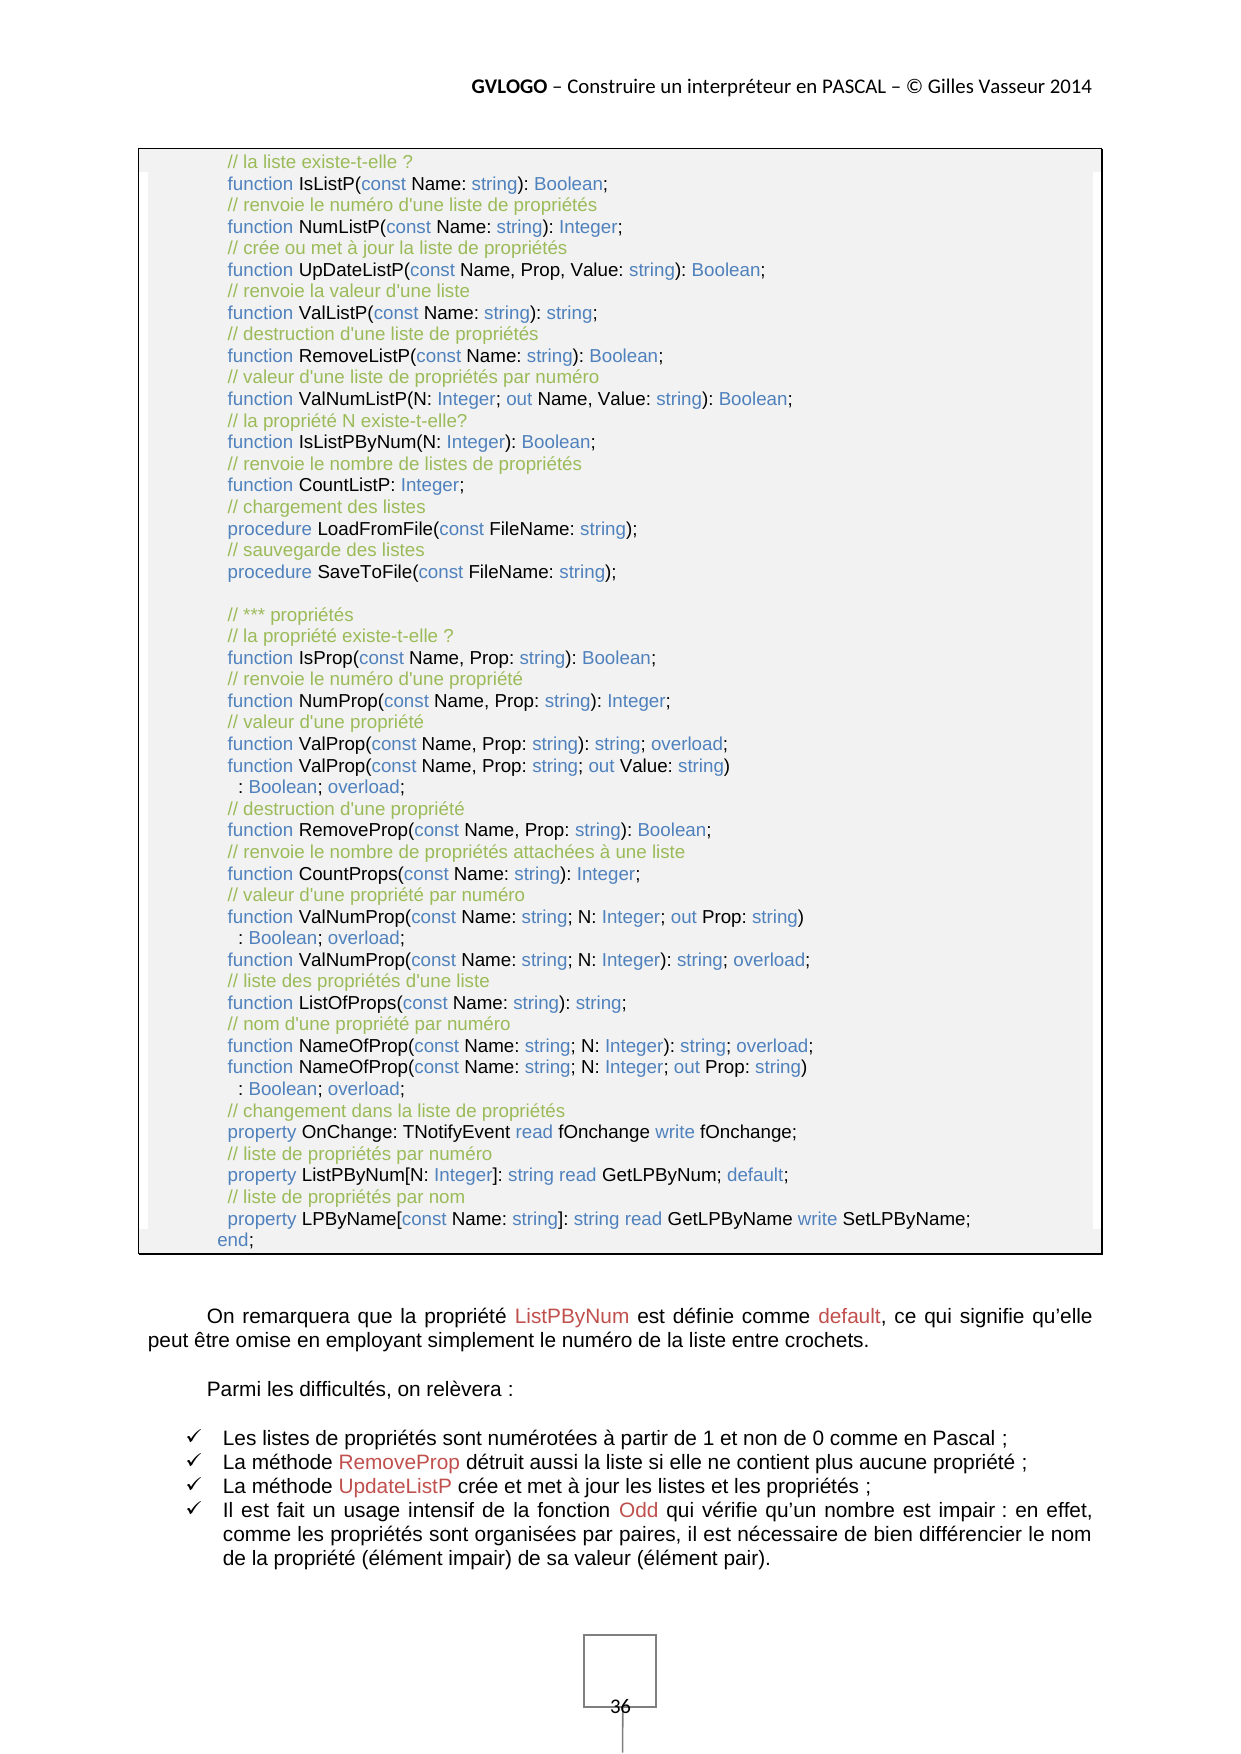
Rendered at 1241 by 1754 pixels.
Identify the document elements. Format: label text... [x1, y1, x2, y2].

list La méthode UpdateListP crée et met à jour les listes et les propriétés ; [185, 1473, 1093, 1498]
text function NameOfProp(const Name: string; N: Integer): string; overload; [148, 1035, 1093, 1056]
text // la propriété existe-t-elle ? [148, 625, 1093, 647]
text // changement dans la liste de propriétés [148, 1099, 1093, 1121]
text On remarquera que la propriété ListPByNum est définie comme default, ce qui signifie qu’elle peut être omise en employant simplement le numéro de la liste entre crochets. [148, 1303, 1093, 1351]
text property OnChange: TNotifyEvent read fOnchange write fOnchange; [148, 1121, 1093, 1143]
text // *** propriétés [148, 603, 1093, 625]
text procedure SaveToFile(const FileName: string); [148, 560, 1093, 582]
text // liste de propriétés par numéro [148, 1143, 1093, 1164]
list Il est fait un usage intensif de la fonction Odd qui vérifie qu’un nombre est impair : en effet, comme les propriétés sont organisées par paires, il est nécessaire de bien différencier le nom de la propriété (élément impair) de sa valeur (élément pair). [185, 1498, 1093, 1569]
text function ValListP(const Name: string): string; [148, 302, 1093, 323]
text function ValProp(const Name, Prop: string): string; overload; [148, 733, 1093, 754]
text function NumProp(const Name, Prop: string): Integer; [148, 690, 1093, 711]
text end; [139, 1226, 1101, 1253]
text Parmi les difficultés, on relèvera : [148, 1376, 1093, 1400]
text // la propriété N existe-t-elle? [148, 409, 1093, 431]
text : Boolean; overload; [148, 1078, 1093, 1099]
text // liste des propriétés d'une liste [148, 970, 1093, 992]
text procedure LoadFromFile(const FileName: string); [148, 517, 1093, 539]
text : Boolean; overload; [148, 927, 1093, 948]
text // renvoie le nombre de listes de propriétés [148, 453, 1093, 474]
text : Boolean; overload; [148, 776, 1093, 798]
text // renvoie le numéro d'une liste de propriétés [148, 194, 1093, 215]
list Les listes de propriétés sont numérotées à partir de 1 et non de 0 comme en Pascal ; [185, 1425, 1093, 1449]
list La méthode RemoveProp détruit aussi la liste si elle ne contient plus aucune propriété ; [185, 1449, 1093, 1473]
text function RemoveProp(const Name, Prop: string): Boolean; [148, 819, 1093, 841]
text property ListPByNum[N: Integer]: string read GetLPByNum; default; [148, 1164, 1093, 1186]
text function ValProp(const Name, Prop: string; out Value: string) [148, 754, 1093, 776]
text function ValNumProp(const Name: string; N: Integer): string; overload; [148, 948, 1093, 970]
text // la liste existe-t-elle ? [139, 149, 1101, 172]
text // destruction d'une propriété [148, 798, 1093, 819]
text function ListOfProps(const Name: string): string; [148, 992, 1093, 1013]
text // valeur d'une propriété par numéro [148, 884, 1093, 905]
text function NumListP(const Name: string): Integer; [148, 215, 1093, 237]
text // valeur d'une liste de propriétés par numéro [148, 366, 1093, 388]
text function IsListP(const Name: string): Boolean; [148, 172, 1093, 194]
text function UpDateListP(const Name, Prop, Value: string): Boolean; [148, 258, 1093, 280]
text // sauvegarde des listes [148, 539, 1093, 560]
text function ValNumListP(N: Integer; out Name, Value: string): Boolean; [148, 388, 1093, 409]
text // destruction d'une liste de propriétés [148, 323, 1093, 345]
text // renvoie la valeur d'une liste [148, 280, 1093, 302]
text function RemoveListP(const Name: string): Boolean; [148, 345, 1093, 366]
text // valeur d'une propriété [148, 711, 1093, 733]
text function CountProps(const Name: string): Integer; [148, 862, 1093, 884]
text // crée ou met à jour la liste de propriétés [148, 237, 1093, 258]
text function IsListPByNum(N: Integer): Boolean; [148, 431, 1093, 453]
text function ValNumProp(const Name: string; N: Integer; out Prop: string) [148, 905, 1093, 927]
text // renvoie le numéro d'une propriété [148, 668, 1093, 690]
text property LPByName[const Name: string]: string read GetLPByName write SetLPByName; [148, 1207, 1093, 1226]
text function IsProp(const Name, Prop: string): Boolean; [148, 647, 1093, 668]
text // renvoie le nombre de propriétés attachées à une liste [148, 841, 1093, 862]
text function NameOfProp(const Name: string; N: Integer; out Prop: string) [148, 1056, 1093, 1078]
text // liste de propriétés par nom [148, 1186, 1093, 1207]
text // chargement des listes [148, 496, 1093, 517]
text function CountListP: Integer; [148, 474, 1093, 496]
text // nom d'une propriété par numéro [148, 1013, 1093, 1035]
